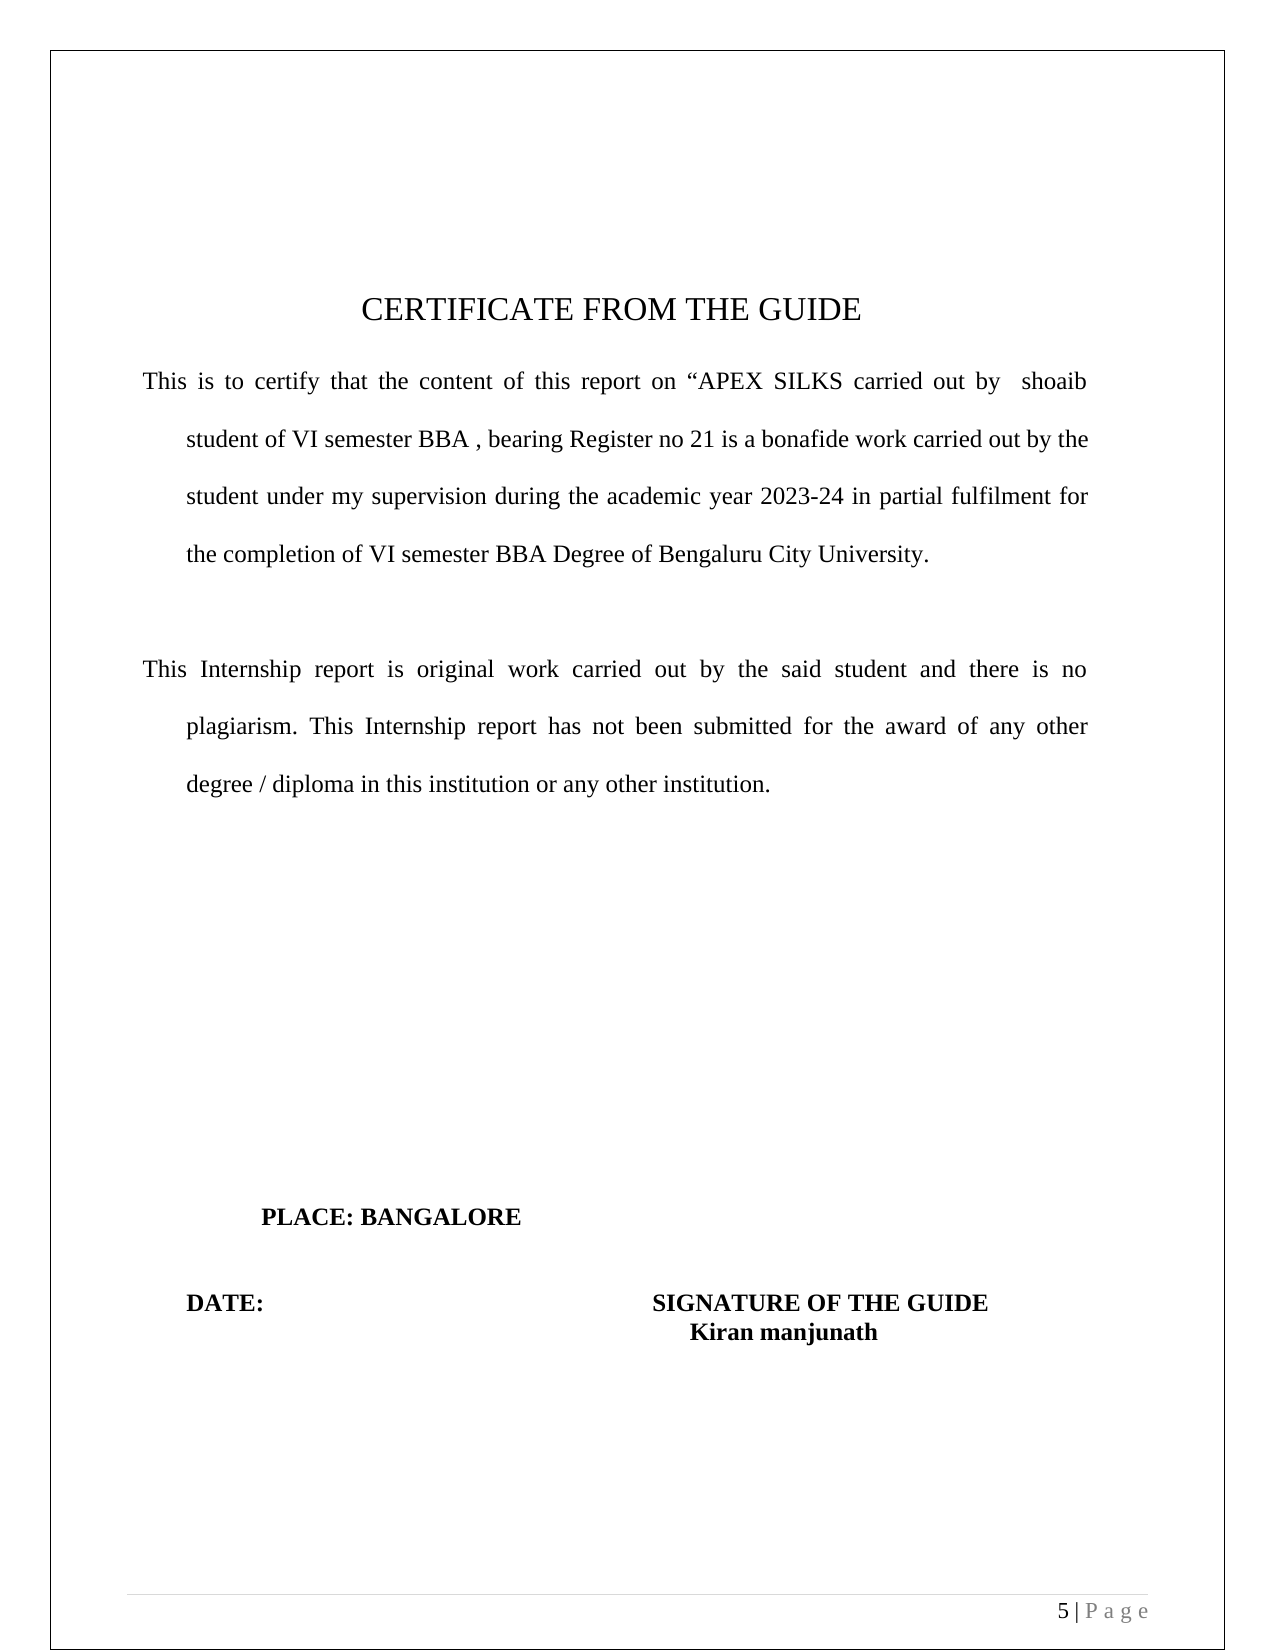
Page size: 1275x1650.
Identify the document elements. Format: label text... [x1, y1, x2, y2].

text This Internship report is original work carried out by the said student and there is no plagiarism. This Internship report has not been submitted for the award of any other degree / diploma in this institution or any other institution. [142, 654, 1089, 797]
text This is to certify that the content of this report on “APEX SILKS carried out by shoaib student of VI semester BBA , bearing Register no 21 is a bonafide work carried out by the student under my supervision during the academic year 2023-24 in partial fulfilment for the completion of VI semester BBA Degree of Bengaluru City University. [142, 366, 1089, 567]
text Kiran manjunath [142, 1317, 1089, 1346]
text CERTIFICATE FROM THE GUIDE [186, 289, 1089, 328]
text PLACE: BANGALORE [186, 1202, 1089, 1231]
text DATE: SIGNATURE OF THE GUIDE [142, 1288, 1089, 1317]
